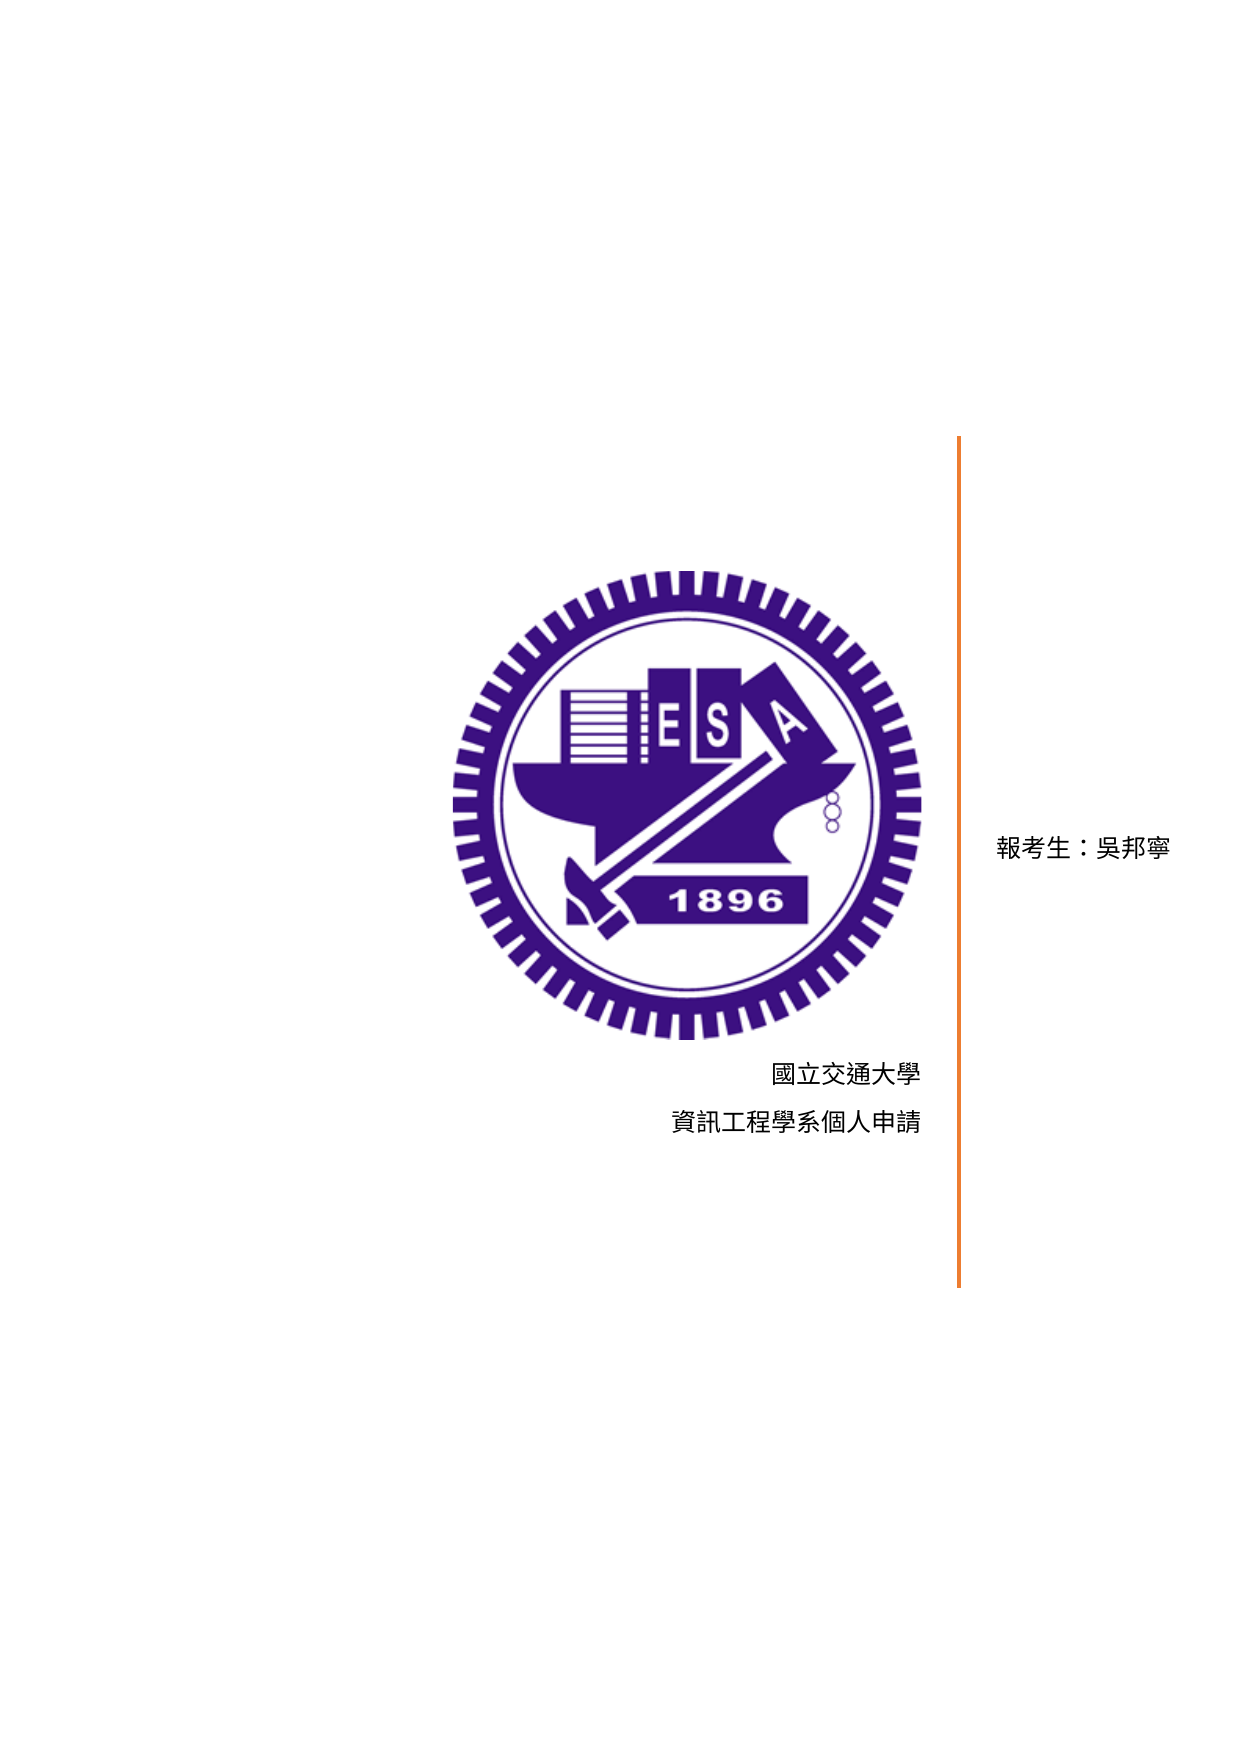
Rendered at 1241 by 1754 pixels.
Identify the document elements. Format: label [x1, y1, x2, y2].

picture [452, 571, 922, 1040]
